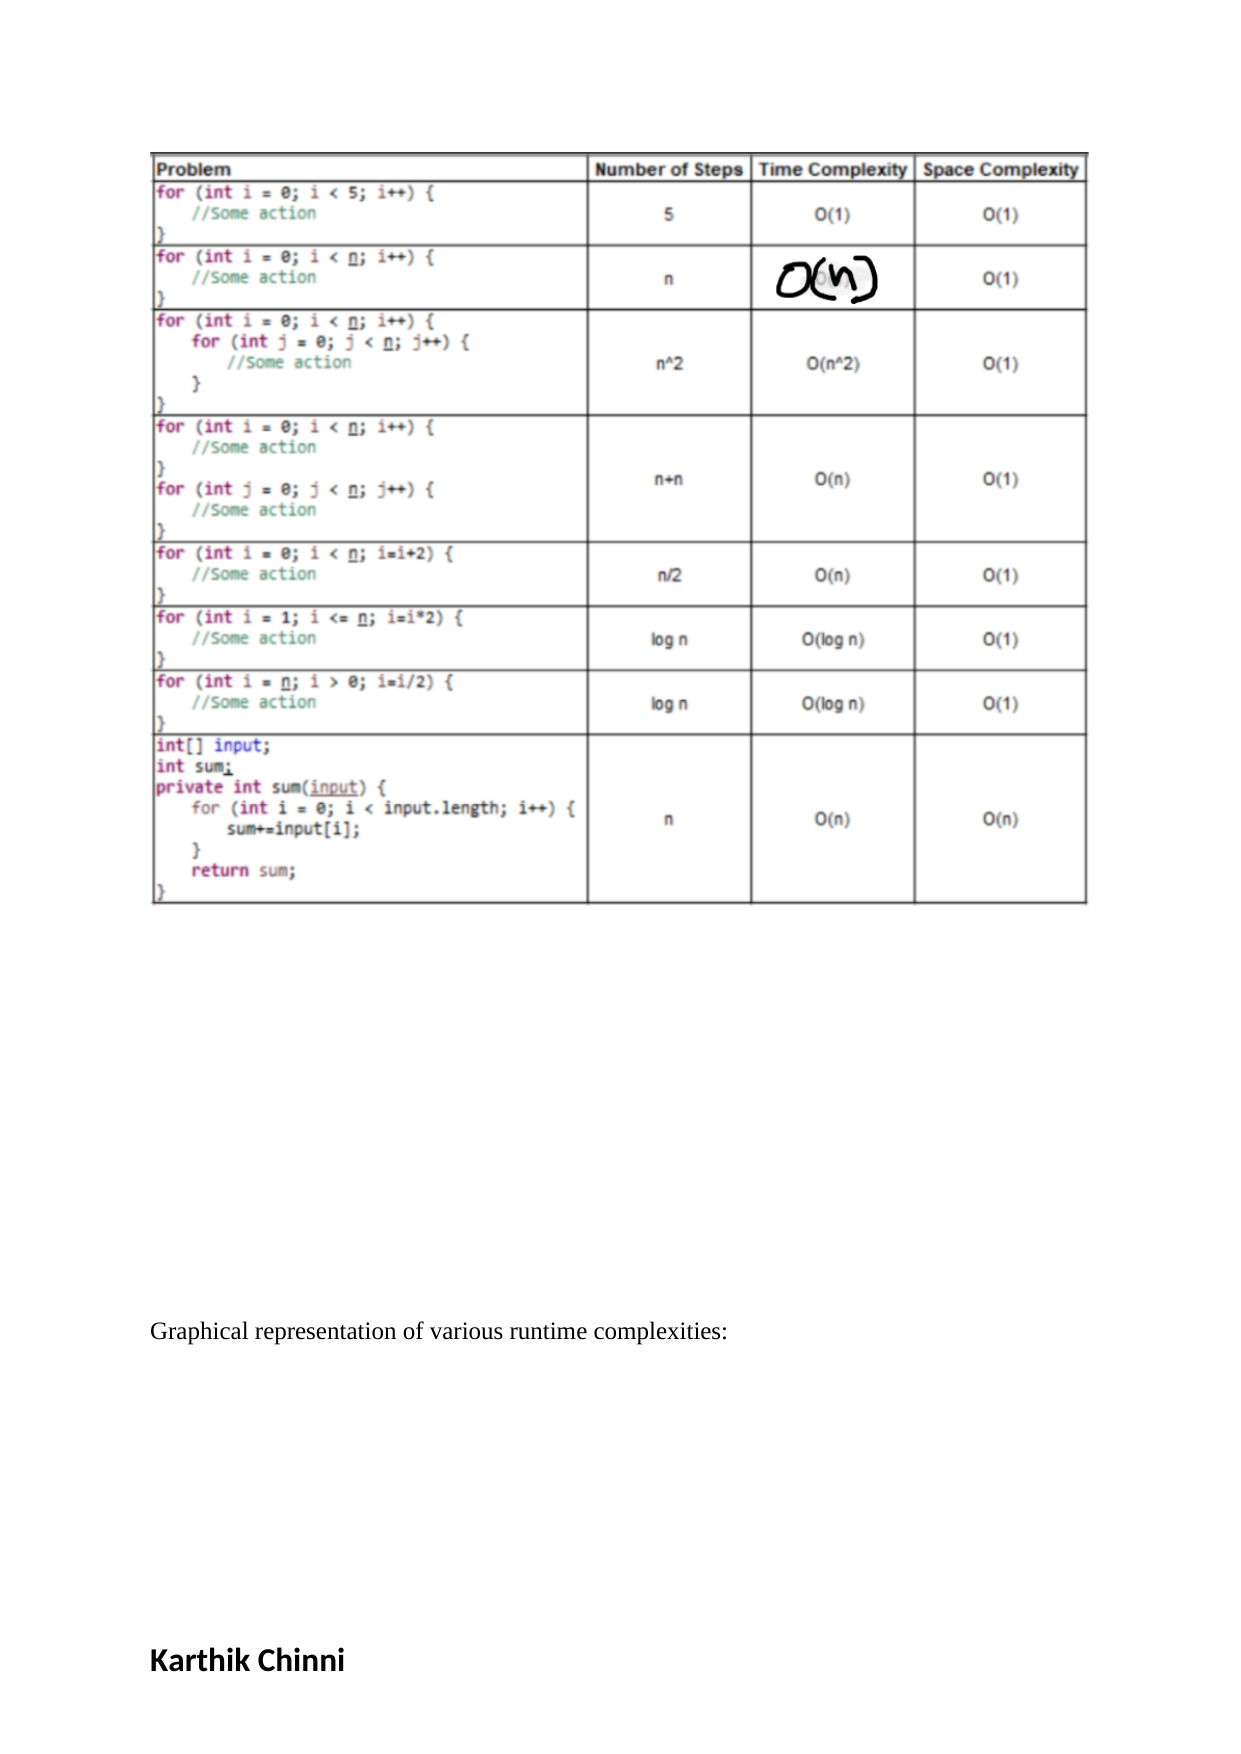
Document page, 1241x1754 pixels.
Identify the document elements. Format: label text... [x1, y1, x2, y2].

picture [150, 150, 1091, 906]
text Graphical representation of various runtime complexities: [150, 1316, 1090, 1345]
